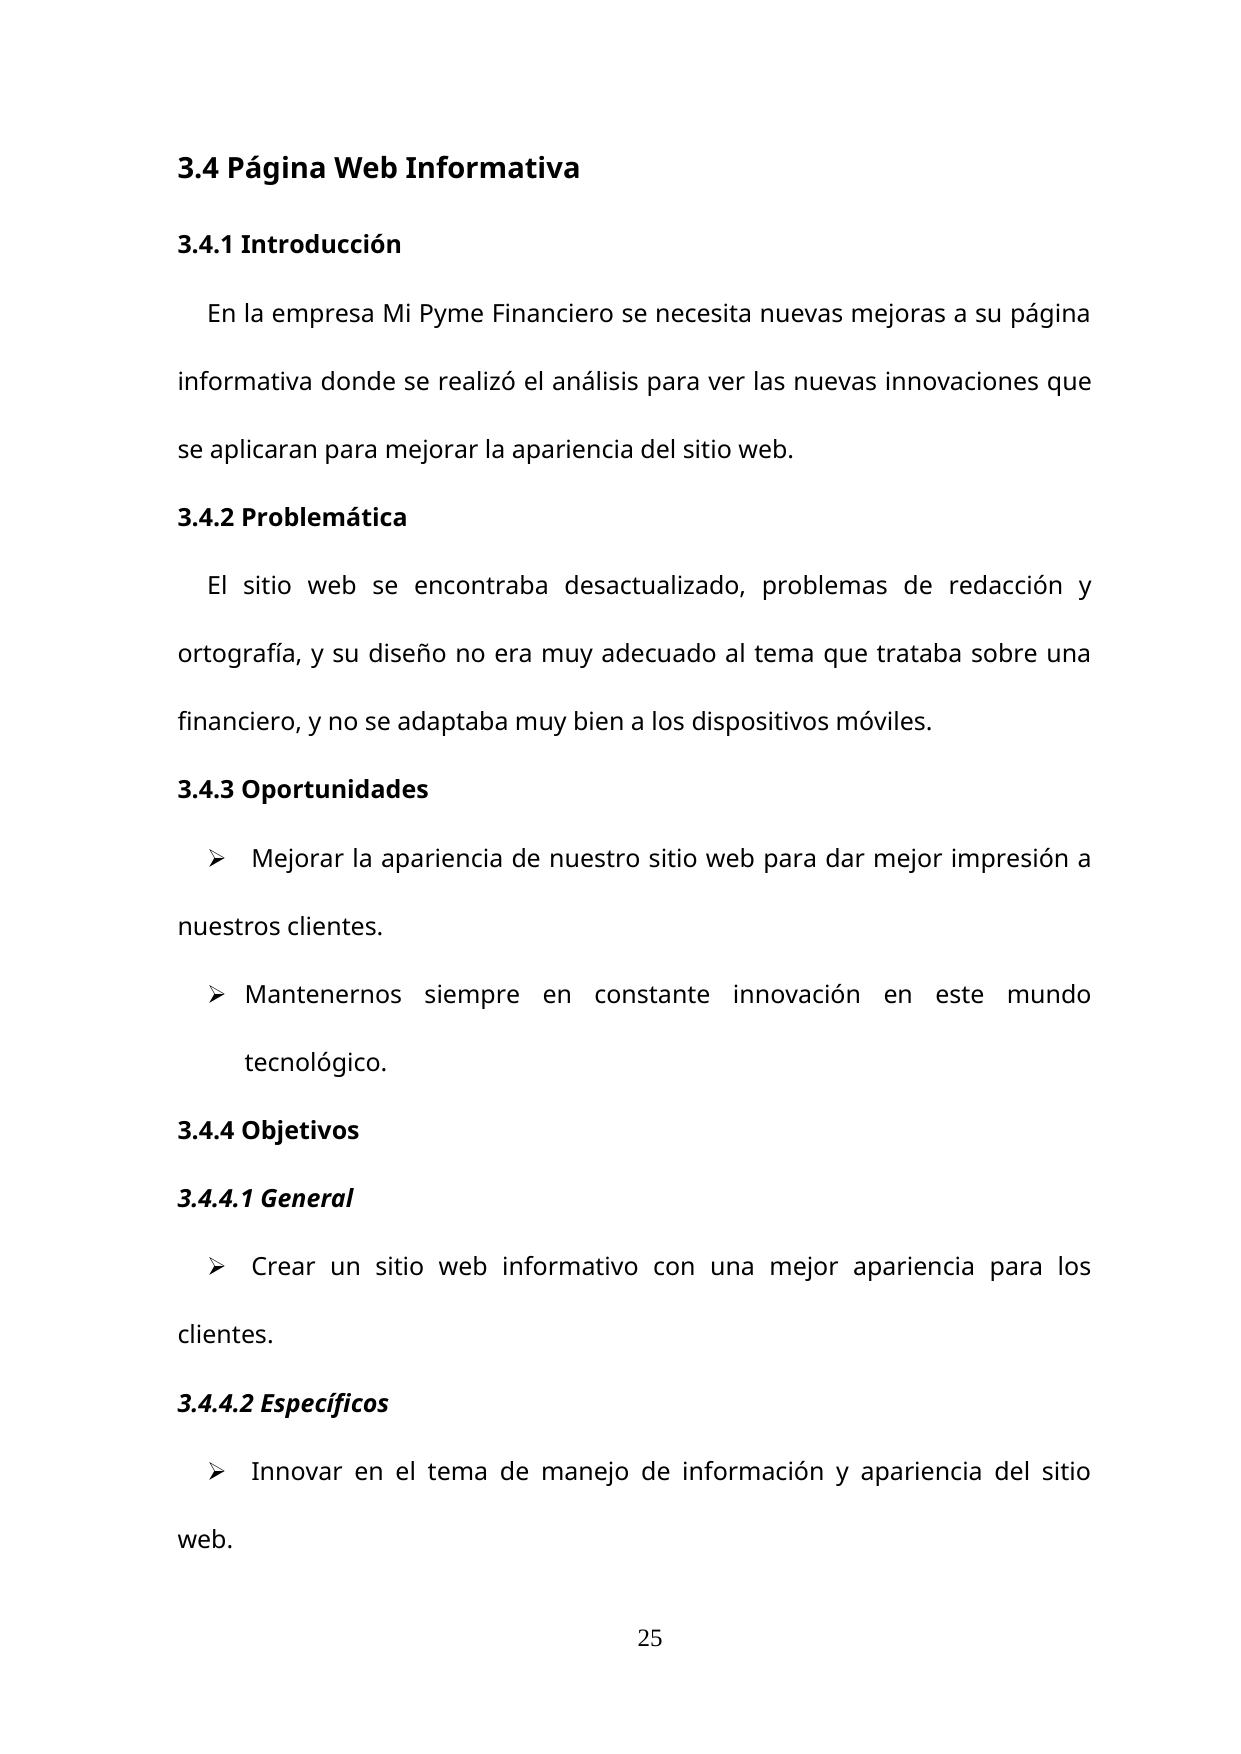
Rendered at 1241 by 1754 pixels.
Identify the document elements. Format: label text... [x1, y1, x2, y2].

text El sitio web se encontraba desactualizado, problemas de redacción y ortografía, y su diseño no era muy adecuado al tema que trataba sobre una financiero, y no se adaptaba muy bien a los dispositivos móviles. [177, 568, 1092, 738]
list Innovar en el tema de manejo de información y apariencia del sitio web. [177, 1453, 1092, 1556]
subtitle Oportunidades [177, 772, 1092, 806]
text Específicos [177, 1385, 1092, 1419]
subtitle Página Web Informativa [177, 148, 1092, 187]
text General [177, 1181, 1092, 1215]
subtitle Problemática [177, 499, 1092, 534]
list Mantenernos siempre en constante innovación en este mundo tecnológico. [207, 976, 1092, 1079]
subtitle Introducción [177, 227, 1092, 261]
list Crear un sitio web informativo con una mejor apariencia para los clientes. [177, 1249, 1092, 1351]
text En la empresa Mi Pyme Financiero se necesita nuevas mejoras a su página informativa donde se realizó el análisis para ver las nuevas innovaciones que se aplicaran para mejorar la apariencia del sitio web. [177, 295, 1092, 466]
subtitle Objetivos [177, 1113, 1092, 1147]
list Mejorar la apariencia de nuestro sitio web para dar mejor impresión a nuestros clientes. [177, 840, 1092, 942]
